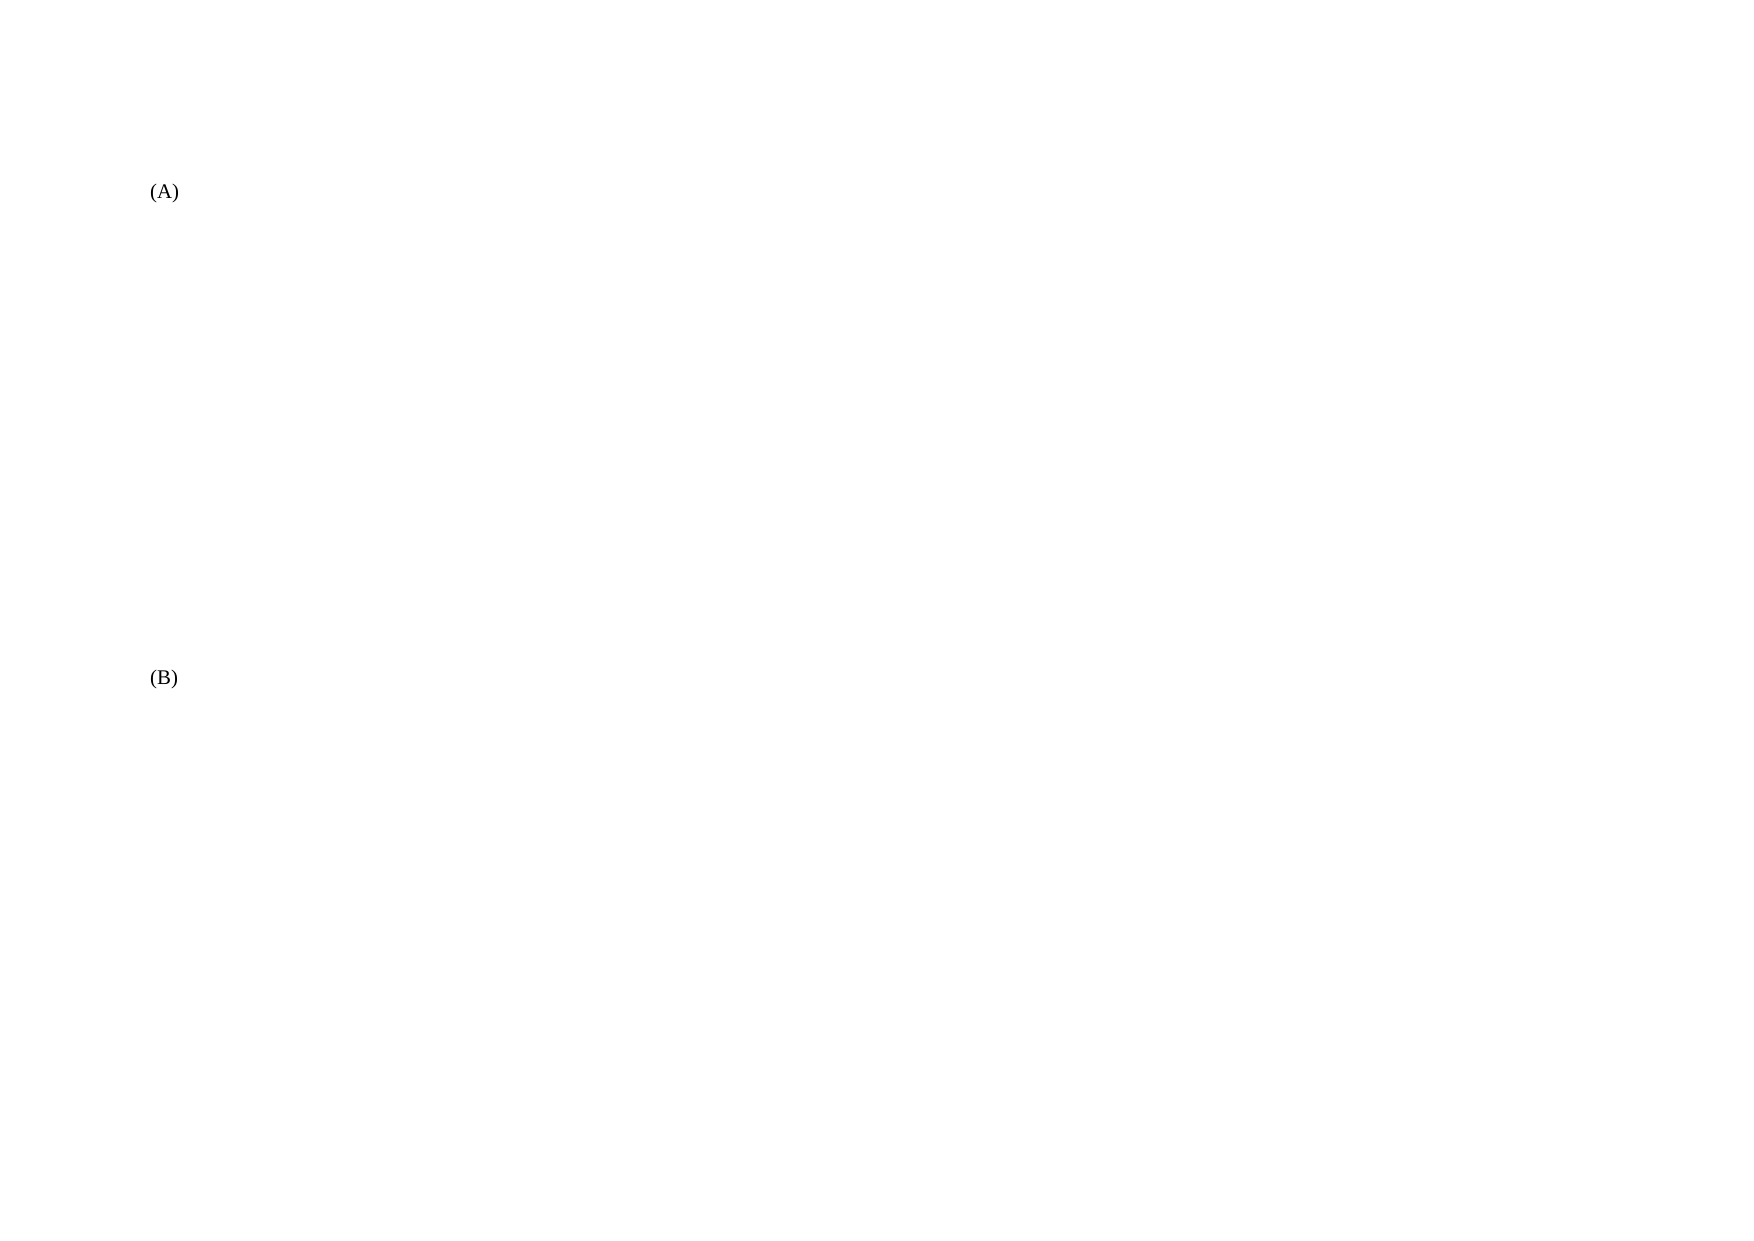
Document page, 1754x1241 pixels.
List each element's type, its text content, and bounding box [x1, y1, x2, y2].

text (B) [150, 665, 1604, 689]
text (A) [150, 179, 1604, 203]
